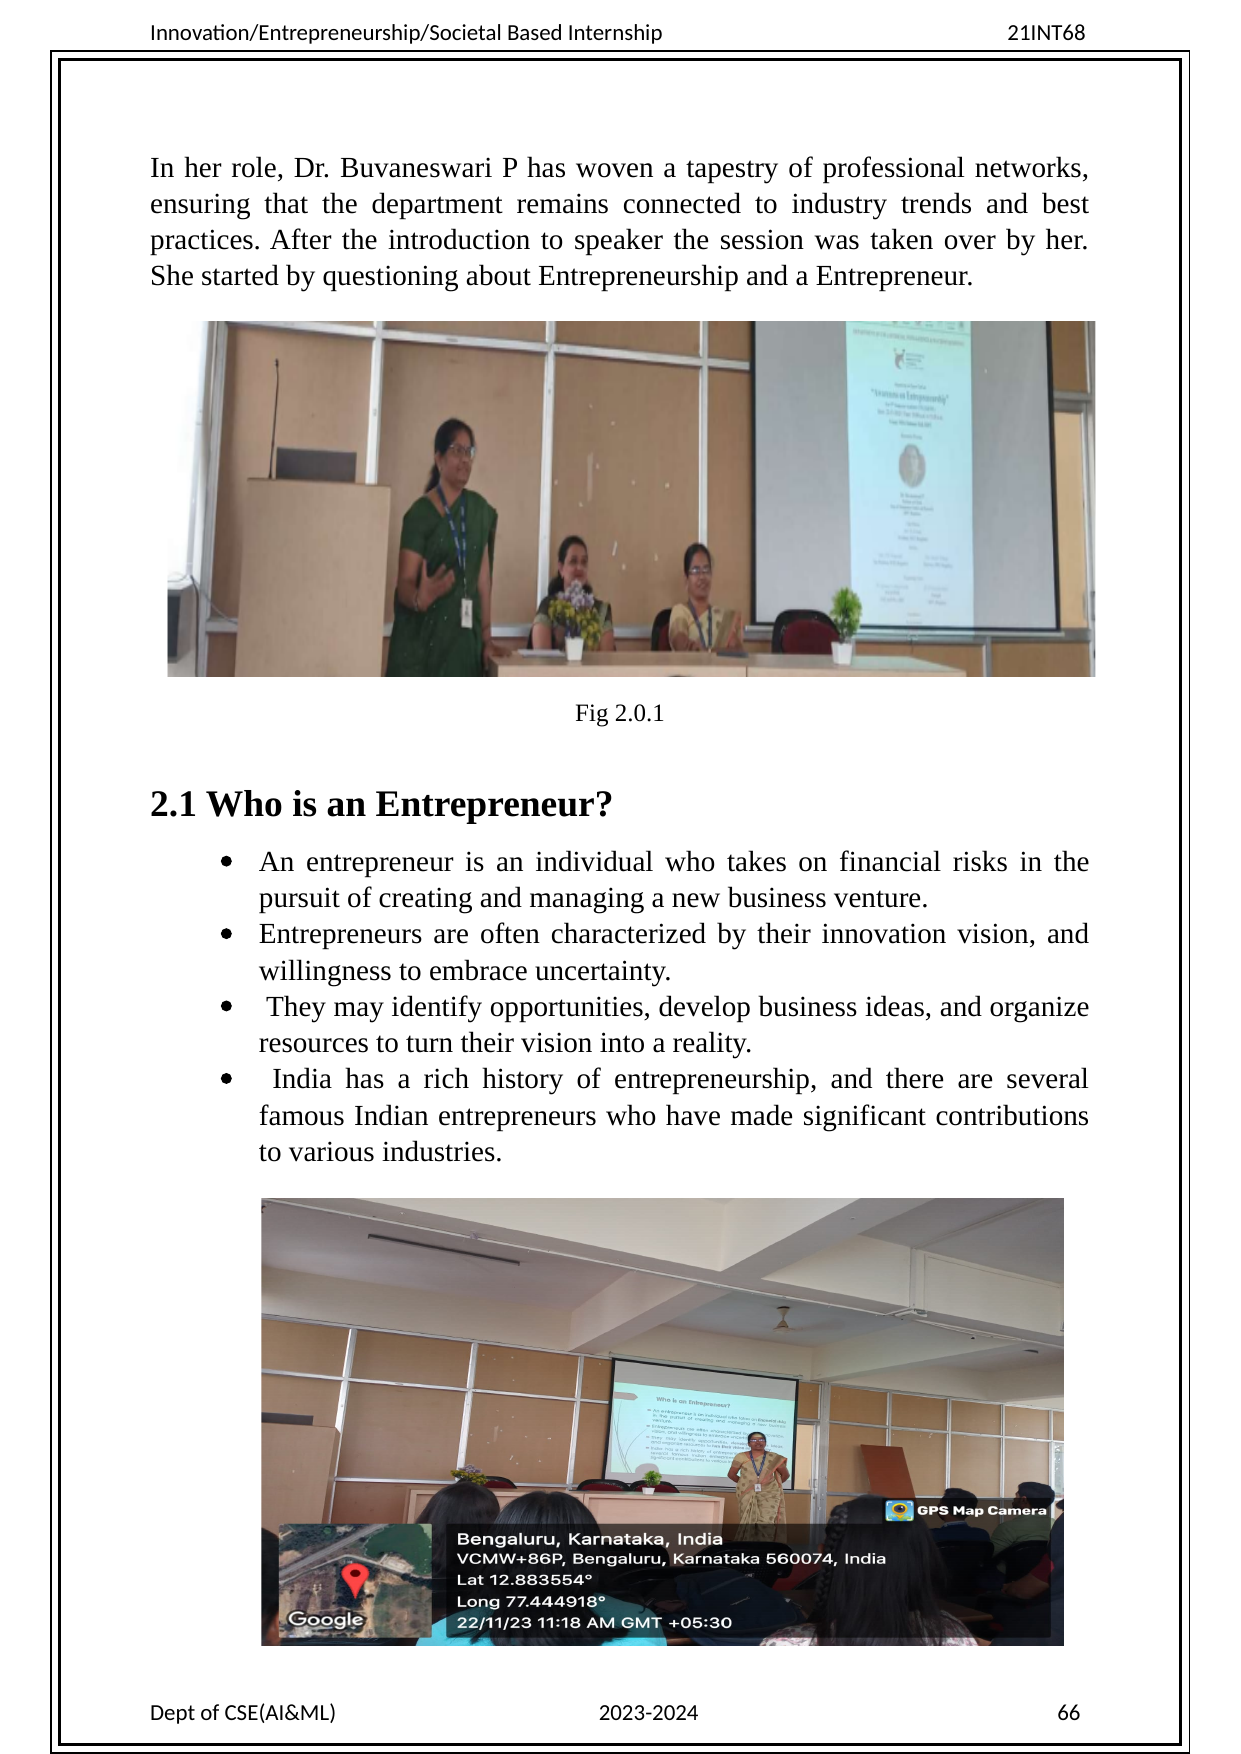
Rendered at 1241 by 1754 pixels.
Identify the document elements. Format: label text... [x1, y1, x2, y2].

list They may identify opportunities, develop business ideas, and organize resources to turn their vision into a reality. [221, 989, 1090, 1059]
list Entrepreneurs are often characterized by their innovation vision, and willingness to embrace uncertainty. [221, 917, 1090, 986]
list India has a rich history of entrepreneurship, and there are several famous Indian entrepreneurs who have made significant contributions to various industries. [221, 1061, 1090, 1167]
text In her role, Dr. Buvaneswari P has woven a tapestry of professional networks, ensuring that the department remains connected to industry trends and best practices. After the introduction to speaker the session was taken over by her. She started by questioning about Entrepreneurship and a Entrepreneur. [150, 150, 1090, 292]
picture [261, 1198, 1065, 1646]
picture [158, 321, 1096, 677]
list An entrepreneur is an individual who takes on financial risks in the pursuit of creating and managing a new business venture. [221, 844, 1090, 914]
text 2.1 Who is an Entrepreneur? [150, 781, 1090, 824]
